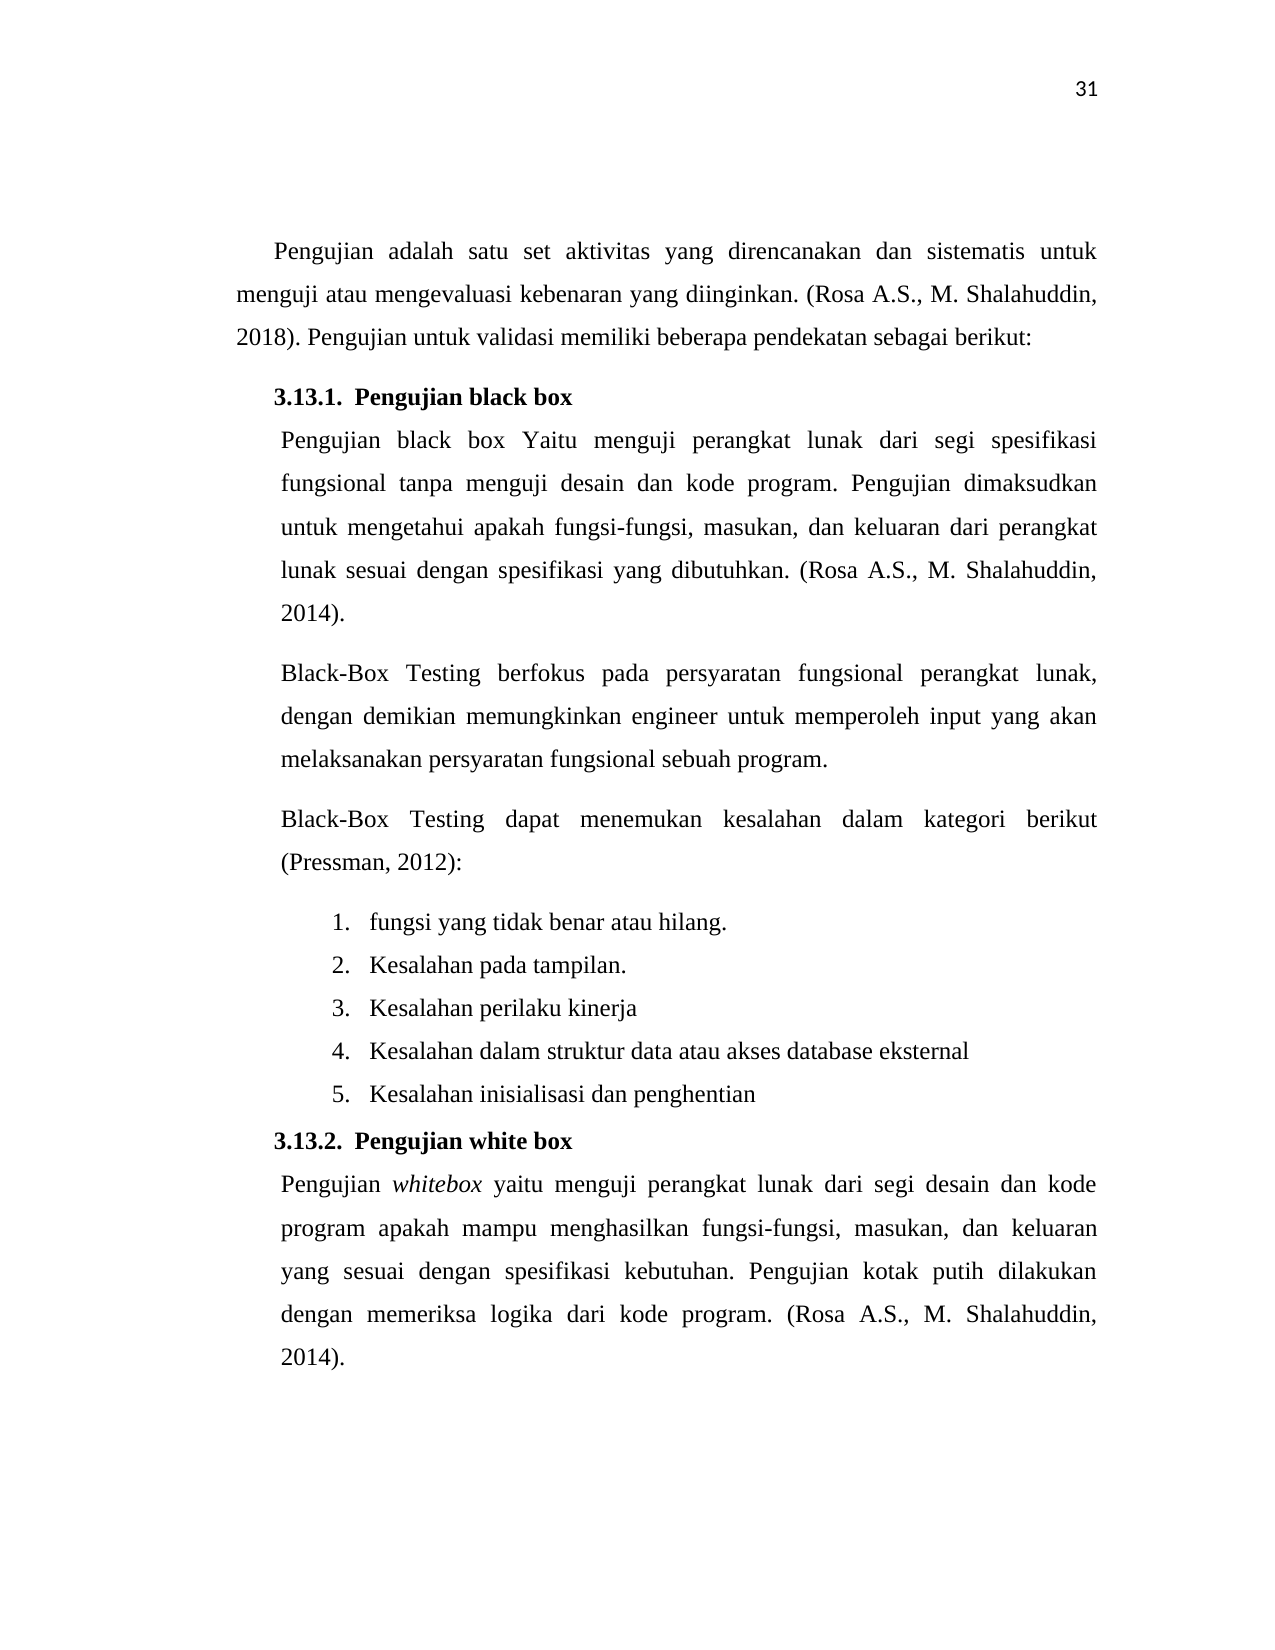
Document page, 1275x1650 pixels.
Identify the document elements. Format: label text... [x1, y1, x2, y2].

text Pengujian adalah satu set aktivitas yang direncanakan dan sistematis untuk menguji atau mengevaluasi kebenaran yang diinginkan. (Rosa A.S., M. Shalahuddin, 2018). Pengujian untuk validasi memiliki beberapa pendekatan sebagai berikut: [236, 236, 1098, 351]
text Pengujian black box Yaitu menguji perangkat lunak dari segi spesifikasi fungsional tanpa menguji desain dan kode program. Pengujian dimaksudkan untuk mengetahui apakah fungsi-fungsi, masukan, dan keluaran dari perangkat lunak sesuai dengan spesifikasi yang dibutuhkan. (Rosa A.S., M. Shalahuddin, 2014). [281, 425, 1098, 627]
list fungsi yang tidak benar atau hilang. [332, 907, 1098, 935]
text Pengujian whitebox yaitu menguji perangkat lunak dari segi desain dan kode program apakah mampu menghasilkan fungsi-fungsi, masukan, dan keluaran yang sesuai dengan spesifikasi kebutuhan. Pengujian kotak putih dilakukan dengan memeriksa logika dari kode program. (Rosa A.S., M. Shalahuddin, 2014). [281, 1169, 1098, 1371]
subtitle Pengujian white box [274, 1126, 1098, 1155]
subtitle Pengujian black box [274, 382, 1098, 411]
list Kesalahan dalam struktur data atau akses database eksternal [332, 1036, 1098, 1065]
list Kesalahan inisialisasi dan penghentian [332, 1079, 1098, 1108]
text Black-Box Testing berfokus pada persyaratan fungsional perangkat lunak, dengan demikian memungkinkan engineer untuk memperoleh input yang akan melaksanakan persyaratan fungsional sebuah program. [281, 658, 1098, 773]
list Kesalahan perilaku kinerja [332, 993, 1098, 1022]
text Black-Box Testing dapat menemukan kesalahan dalam kategori berikut (Pressman, 2012): [281, 804, 1098, 876]
list Kesalahan pada tampilan. [332, 950, 1098, 978]
